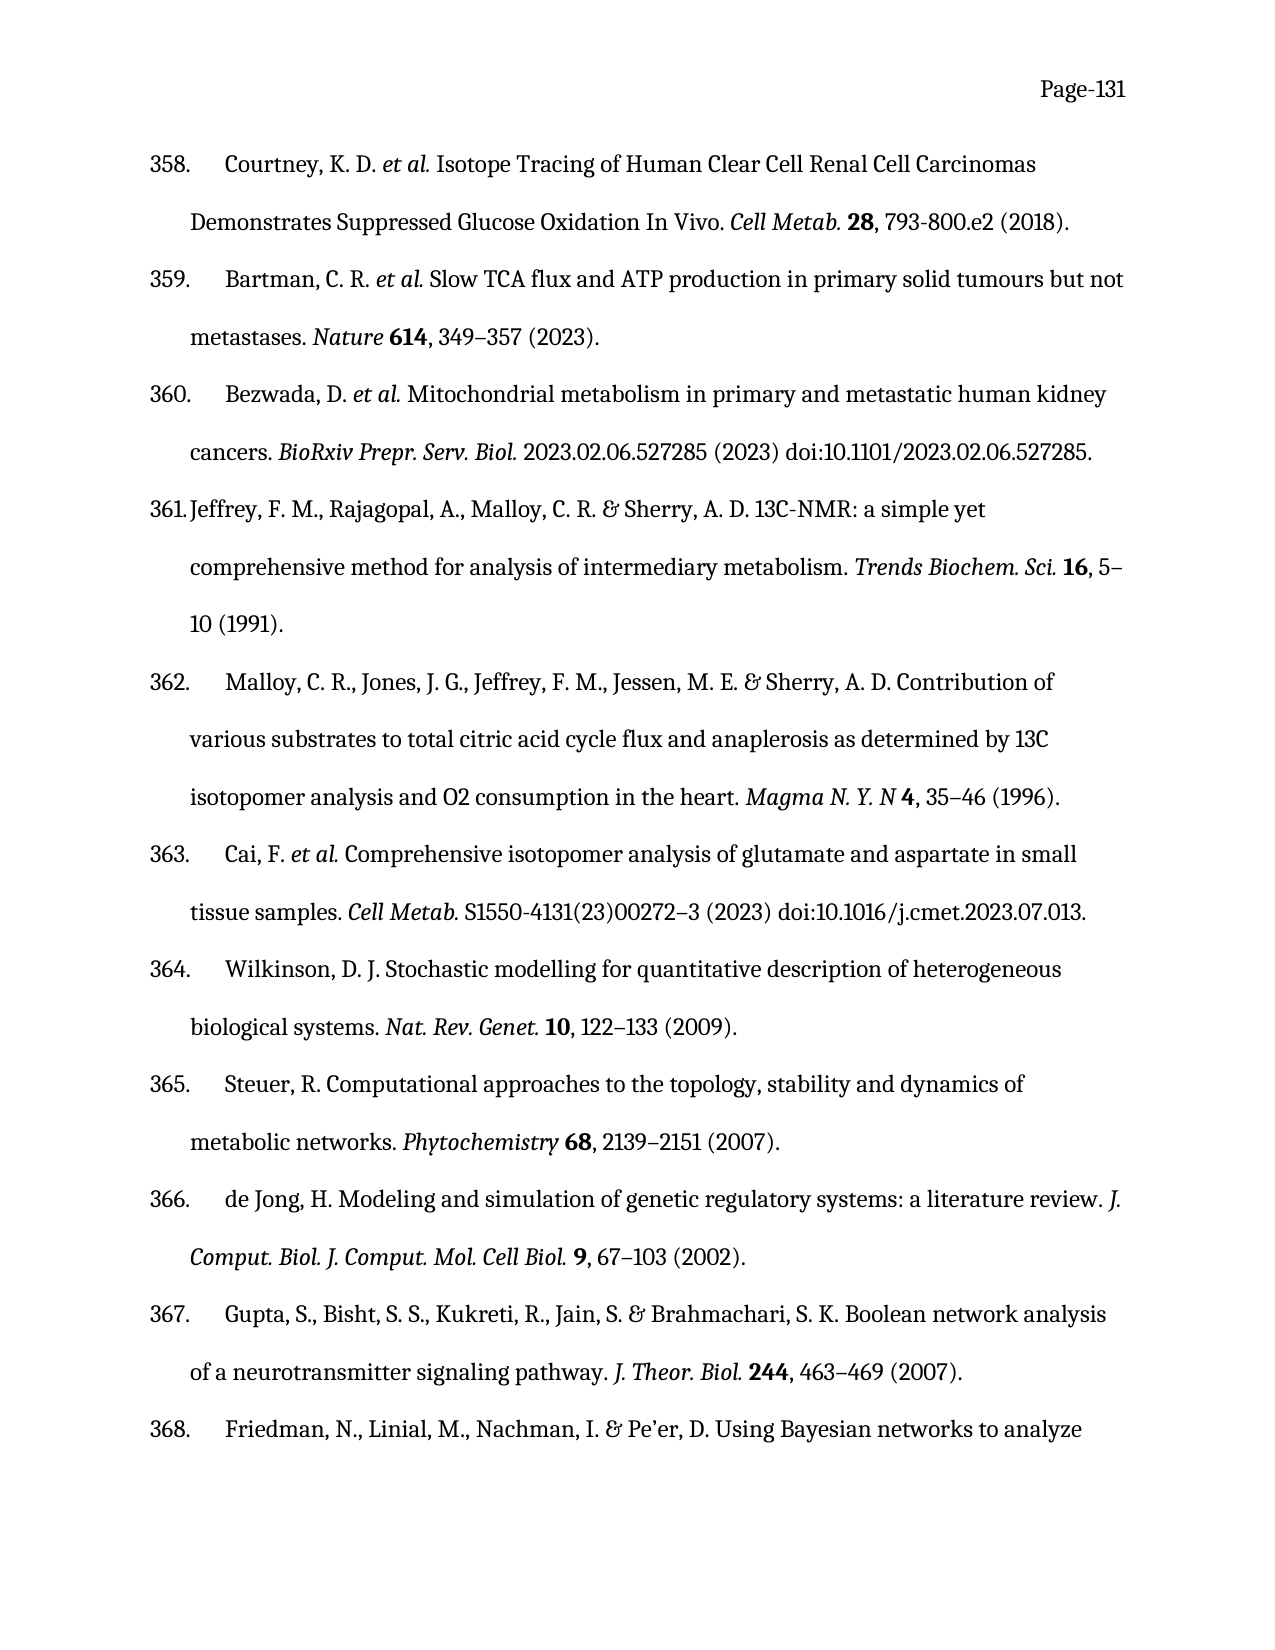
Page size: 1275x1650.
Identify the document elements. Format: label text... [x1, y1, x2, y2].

text 363. Cai, F. et al. Comprehensive isotopomer analysis of glutamate and aspartate in small tissue samples. Cell Metab. S1550-4131(23)00272–3 (2023) doi:10.1016/j.cmet.2023.07.013. [150, 840, 1125, 926]
text 362. Malloy, C. R., Jones, J. G., Jeffrey, F. M., Jessen, M. E. & Sherry, A. D. Contribution of various substrates to total citric acid cycle flux and anaplerosis as determined by 13C isotopomer analysis and O2 consumption in the heart. Magma N. Y. N 4, 35–46 (1996). [150, 667, 1125, 811]
text 367. Gupta, S., Bisht, S. S., Kukreti, R., Jain, S. & Brahmachari, S. K. Boolean network analysis of a neurotransmitter signaling pathway. J. Theor. Biol. 244, 463–469 (2007). [150, 1300, 1125, 1386]
text 364. Wilkinson, D. J. Stochastic modelling for quantitative description of heterogeneous biological systems. Nat. Rev. Genet. 10, 122–133 (2009). [150, 955, 1125, 1041]
text 361. Jeffrey, F. M., Rajagopal, A., Malloy, C. R. & Sherry, A. D. 13C-NMR: a simple yet comprehensive method for analysis of intermediary metabolism. Trends Biochem. Sci. 16, 5–10 (1991). [150, 495, 1125, 639]
text 360. Bezwada, D. et al. Mitochondrial metabolism in primary and metastatic human kidney cancers. BioRxiv Prepr. Serv. Biol. 2023.02.06.527285 (2023) doi:10.1101/2023.02.06.527285. [150, 380, 1125, 466]
text 365. Steuer, R. Computational approaches to the topology, stability and dynamics of metabolic networks. Phytochemistry 68, 2139–2151 (2007). [150, 1070, 1125, 1156]
text 358. Courtney, K. D. et al. Isotope Tracing of Human Clear Cell Renal Cell Carcinomas Demonstrates Suppressed Glucose Oxidation In Vivo. Cell Metab. 28, 793-800.e2 (2018). [150, 150, 1125, 236]
text 366. de Jong, H. Modeling and simulation of genetic regulatory systems: a literature review. J. Comput. Biol. J. Comput. Mol. Cell Biol. 9, 67–103 (2002). [150, 1185, 1125, 1271]
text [150, 1415, 1125, 1444]
text 359. Bartman, C. R. et al. Slow TCA flux and ATP production in primary solid tumours but not metastases. Nature 614, 349–357 (2023). [150, 265, 1125, 351]
